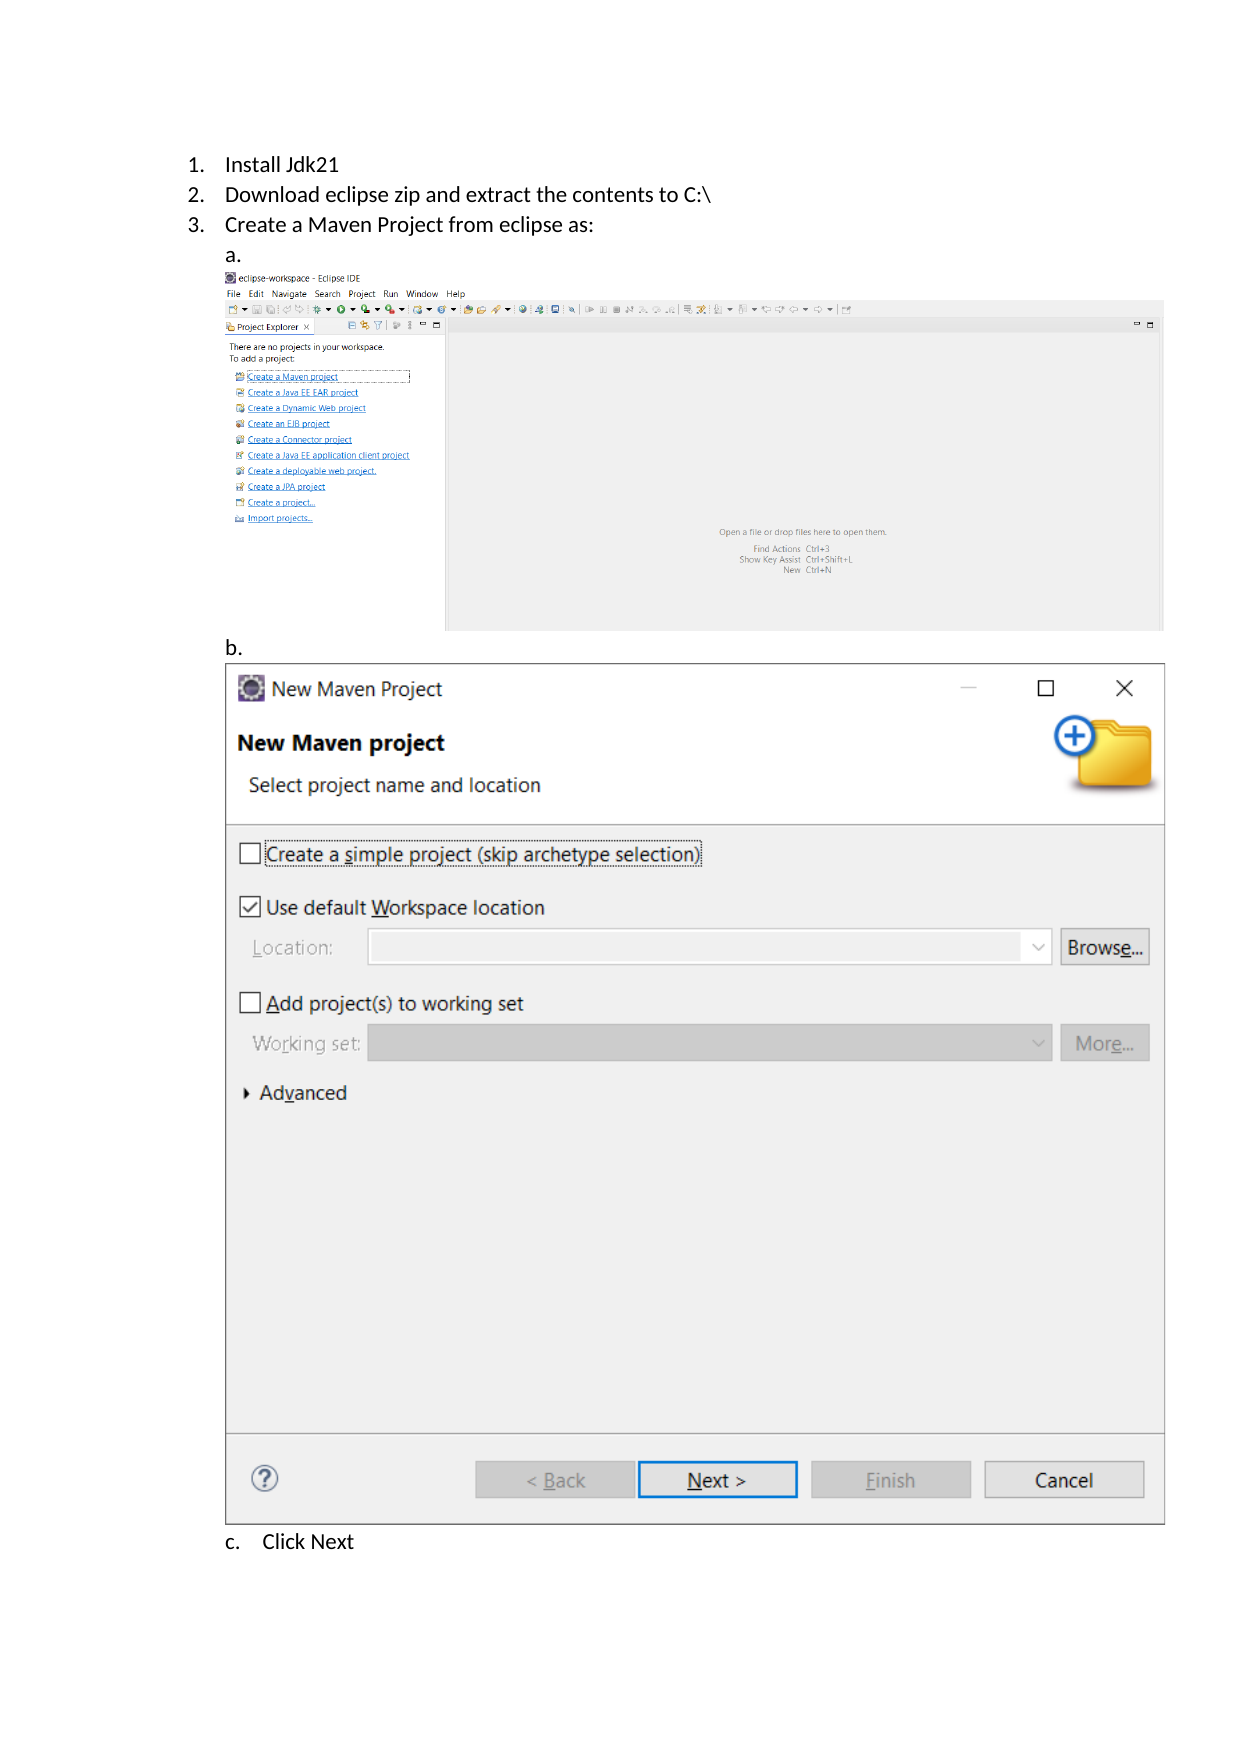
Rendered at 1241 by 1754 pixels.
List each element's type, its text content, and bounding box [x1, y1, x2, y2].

list Click Next [225, 1527, 1090, 1555]
list Create a Maven Project from eclipse as: [187, 210, 1090, 238]
list Install Jdk21 [187, 150, 1090, 178]
list Download eclipse zip and extract the contents to C:\ [187, 180, 1090, 208]
picture [225, 663, 1166, 1525]
picture [225, 270, 1164, 631]
